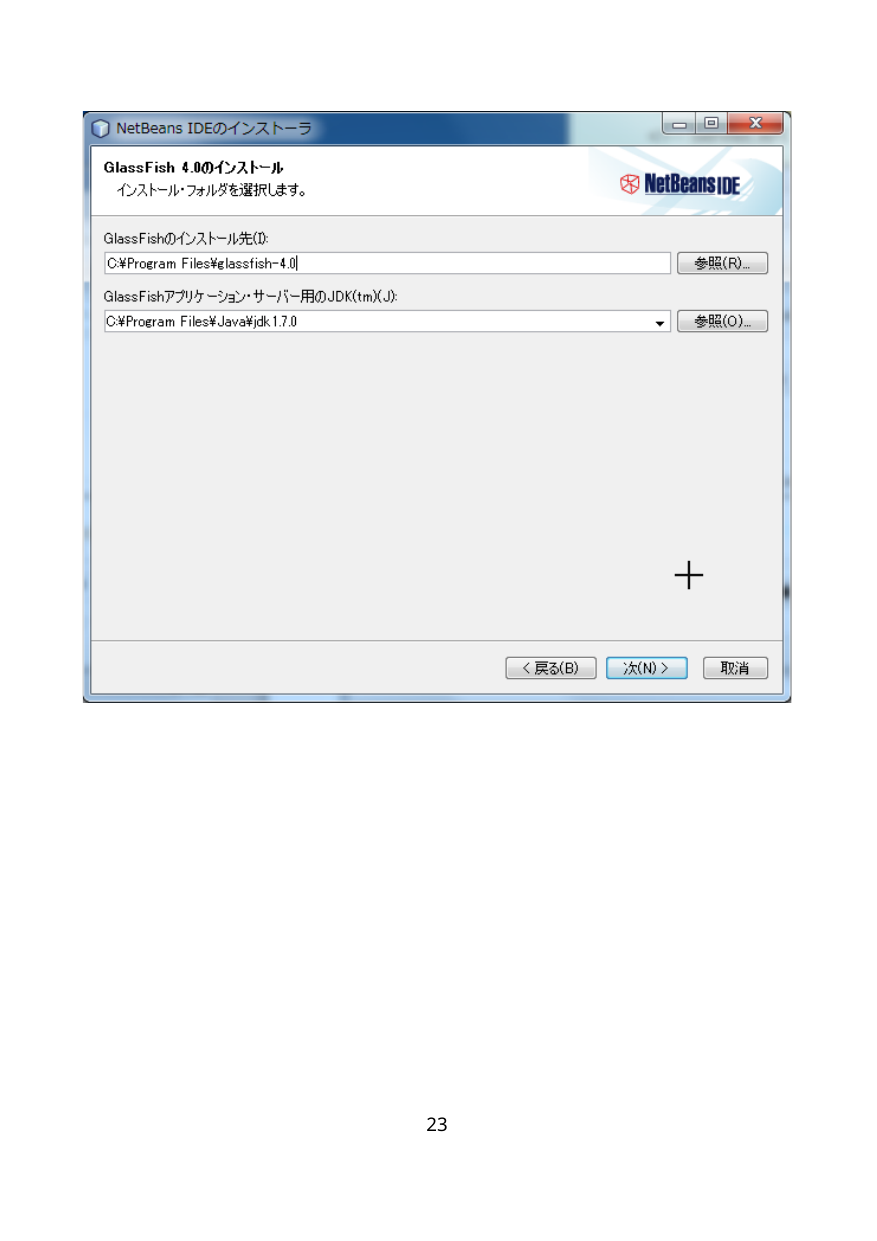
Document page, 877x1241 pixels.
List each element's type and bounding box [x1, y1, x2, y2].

picture [82, 111, 792, 703]
